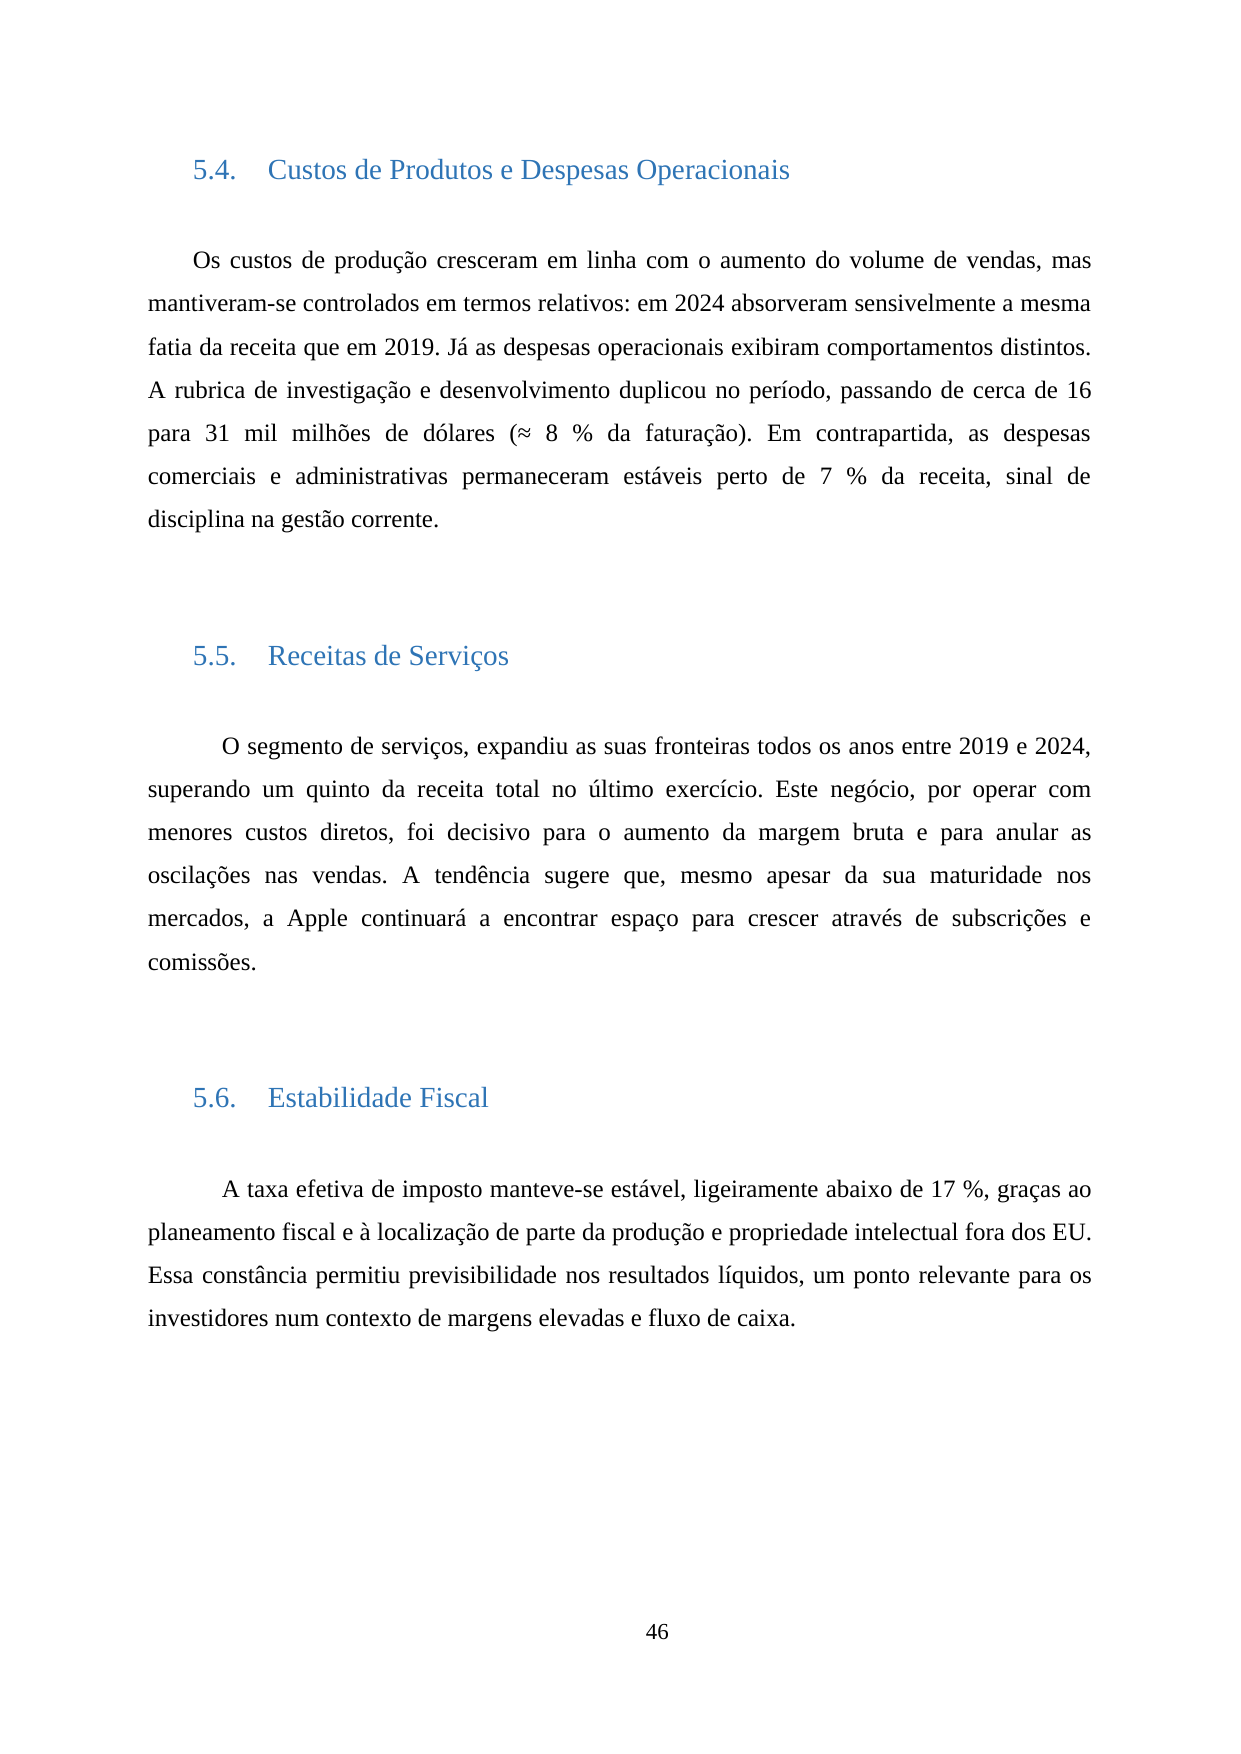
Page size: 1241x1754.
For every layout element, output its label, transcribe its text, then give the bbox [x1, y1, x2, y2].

subtitle Receitas de Serviços [193, 638, 1092, 671]
subtitle Estabilidade Fiscal [193, 1080, 1092, 1114]
text A taxa efetiva de imposto manteve-se estável, ligeiramente abaixo de 17 %, graças ao planeamento fiscal e à localização de parte da produção e propriedade intelectual fora dos EU. Essa constância permitiu previsibilidade nos resultados líquidos, um ponto relevante para os investidores num contexto de margens elevadas e fluxo de caixa. [148, 1174, 1092, 1332]
text Os custos de produção cresceram em linha com o aumento do volume de vendas, mas mantiveram-se controlados em termos relativos: em 2024 absorveram sensivelmente a mesma fatia da receita que em 2019. Já as despesas operacionais exibiram comportamentos distintos. A rubrica de investigação e desenvolvimento duplicou no período, passando de cerca de 16 para 31 mil milhões de dólares (≈ 8 % da faturação). Em contrapartida, as despesas comerciais e administrativas permaneceram estáveis perto de 7 % da receita, sinal de disciplina na gestão corrente. [148, 245, 1092, 533]
text O segmento de serviços, expandiu as suas fronteiras todos os anos entre 2019 e 2024, superando um quinto da receita total no último exercício. Este negócio, por operar com menores custos diretos, foi decisivo para o aumento da margem bruta e para anular as oscilações nas vendas. A tendência sugere que, mesmo apesar da sua maturidade nos mercados, a Apple continuará a encontrar espaço para crescer através de subscrições e comissões. [148, 731, 1092, 975]
subtitle Custos de Produtos e Despesas Operacionais [193, 152, 1092, 185]
